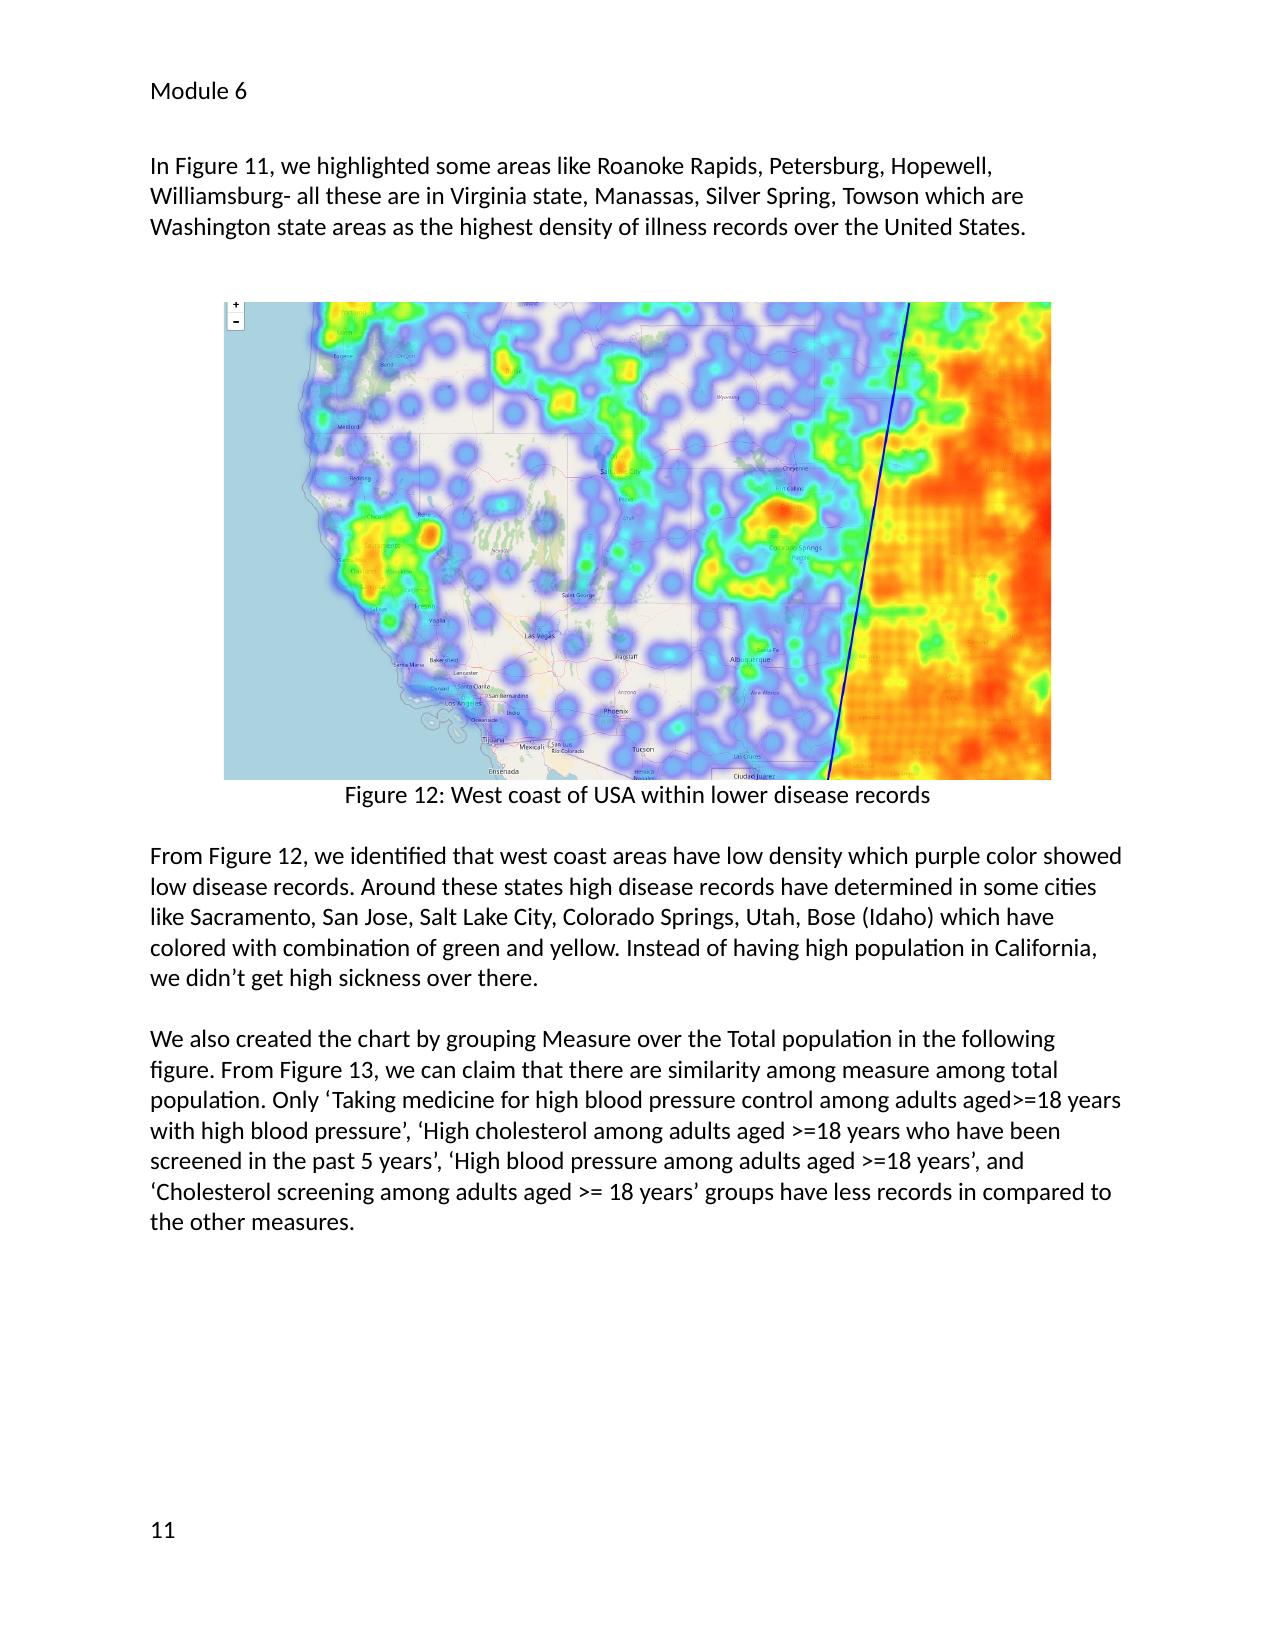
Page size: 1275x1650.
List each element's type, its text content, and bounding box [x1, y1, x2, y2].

text We also created the chart by grouping Measure over the Total population in the following figure. From Figure 13, we can claim that there are similarity among measure among total population. Only ‘Taking medicine for high blood pressure control among adults aged>=18 years with high blood pressure’, ‘High cholesterol among adults aged >=18 years who have been screened in the past 5 years’, ‘High blood pressure among adults aged >=18 years’, and ‘Cholesterol screening among adults aged >= 18 years’ groups have less records in compared to the other measures. [150, 1023, 1125, 1237]
text Figure 12: West coast of USA within lower disease records [150, 779, 1125, 810]
picture [223, 302, 1052, 780]
text In Figure 11, we highlighted some areas like Roanoke Rapids, Petersburg, Hopewell, Williamsburg- all these are in Virginia state, Manassas, Silver Spring, Towson which are Washington state areas as the highest density of illness records over the United States. [150, 150, 1125, 242]
text From Figure 12, we identified that west coast areas have low density which purple color showed low disease records. Around these states high disease records have determined in some cities like Sacramento, San Jose, Salt Lake City, Colorado Springs, Utah, Bose (Idaho) which have colored with combination of green and yellow. Instead of having high population in California, we didn’t get high sickness over there. [150, 840, 1125, 993]
